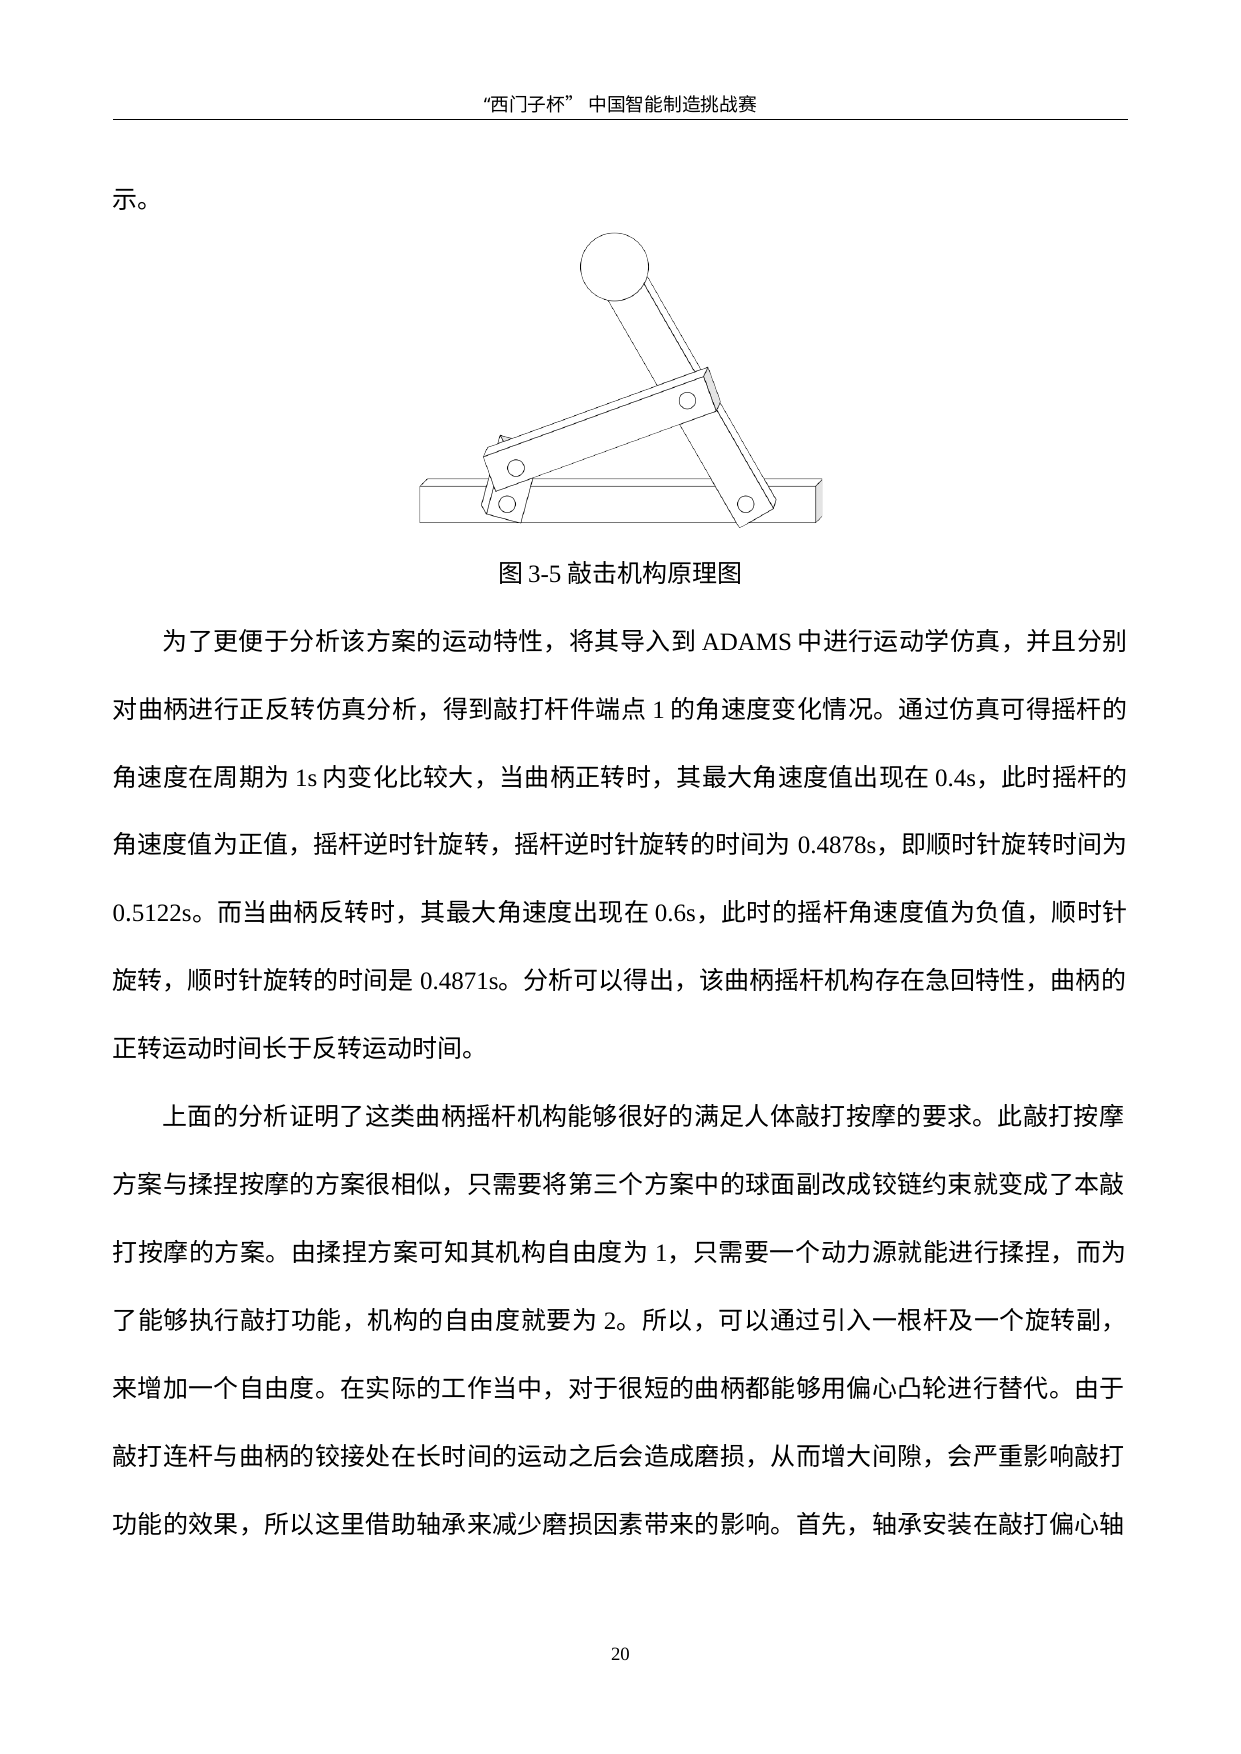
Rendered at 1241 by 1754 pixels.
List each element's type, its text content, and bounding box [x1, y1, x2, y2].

text 为了更便于分析该方案的运动特性，将其导入到ADAMS中进行运动学仿真，并且分别对曲柄进行正反转仿真分析，得到敲打杆件端点1的角速度变化情况。通过仿真可得摇杆的角速度在周期为1s内变化比较大，当曲柄正转时，其最大角速度值出现在0.4s，此时摇杆的角速度值为正值，摇杆逆时针旋转，摇杆逆时针旋转的时间为 0.4878s，即顺时针旋转时间为0.5122s。而当曲柄反转时，其最大角速度出现在0.6s，此时的摇杆角速度值为负值，顺时针旋转，顺时针旋转的时间是0.4871s。分析可以得出，该曲柄摇杆机构存在急回特性，曲柄的正转运动时间长于反转运动时间。 [112, 605, 1128, 1081]
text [112, 164, 1128, 232]
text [112, 1081, 1128, 1556]
text 图3-5 敲击机构原理图 [112, 537, 1128, 605]
